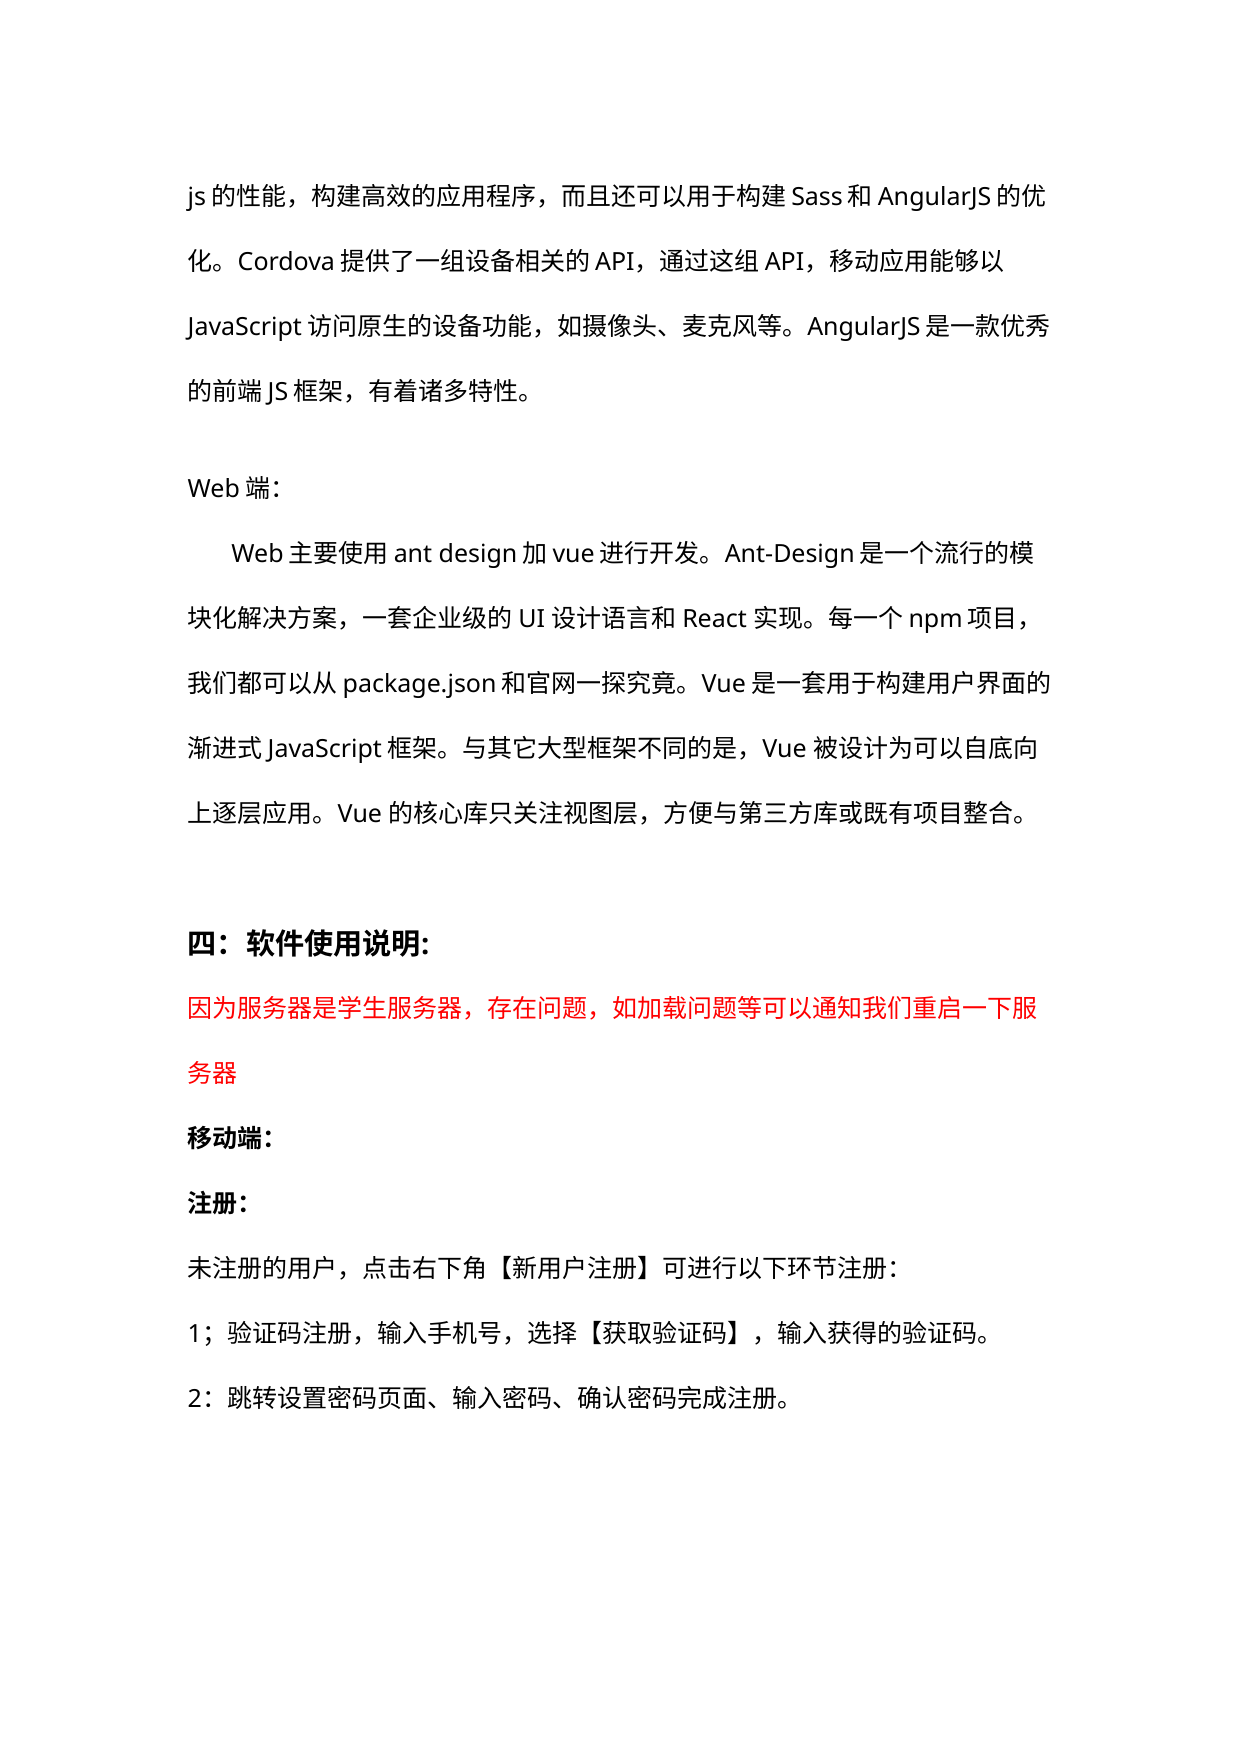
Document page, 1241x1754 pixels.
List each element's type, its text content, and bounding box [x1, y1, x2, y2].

text Web端： [187, 454, 1053, 519]
text 因为服务器是学生服务器，存在问题，如加载问题等可以通知我们重启一下服务器 [187, 974, 1053, 1104]
text 移动端： [187, 1104, 1053, 1169]
text 四：软件使用说明: [187, 909, 1053, 974]
text 未注册的用户，点击右下角【新用户注册】可进行以下环节注册： [187, 1234, 1053, 1299]
text 2：跳转设置密码页面、输入密码、确认密码完成注册。 [187, 1364, 1053, 1429]
text 1；验证码注册，输入手机号，选择【获取验证码】，输入获得的验证码。 [187, 1299, 1053, 1364]
text 注册： [187, 1169, 1053, 1234]
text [187, 162, 1053, 422]
text Web主要使用ant design加vue进行开发。Ant-Design是一个流行的模块化解决方案，一套企业级的 UI 设计语言和 React 实现。每一个npm项目，我们都可以从package.json和官网一探究竟。Vue是一套用于构建用户界面的渐进式JavaScript框架。与其它大型框架不同的是，Vue 被设计为可以自底向上逐层应用。Vue 的核心库只关注视图层，方便与第三方库或既有项目整合。 [187, 519, 1053, 844]
